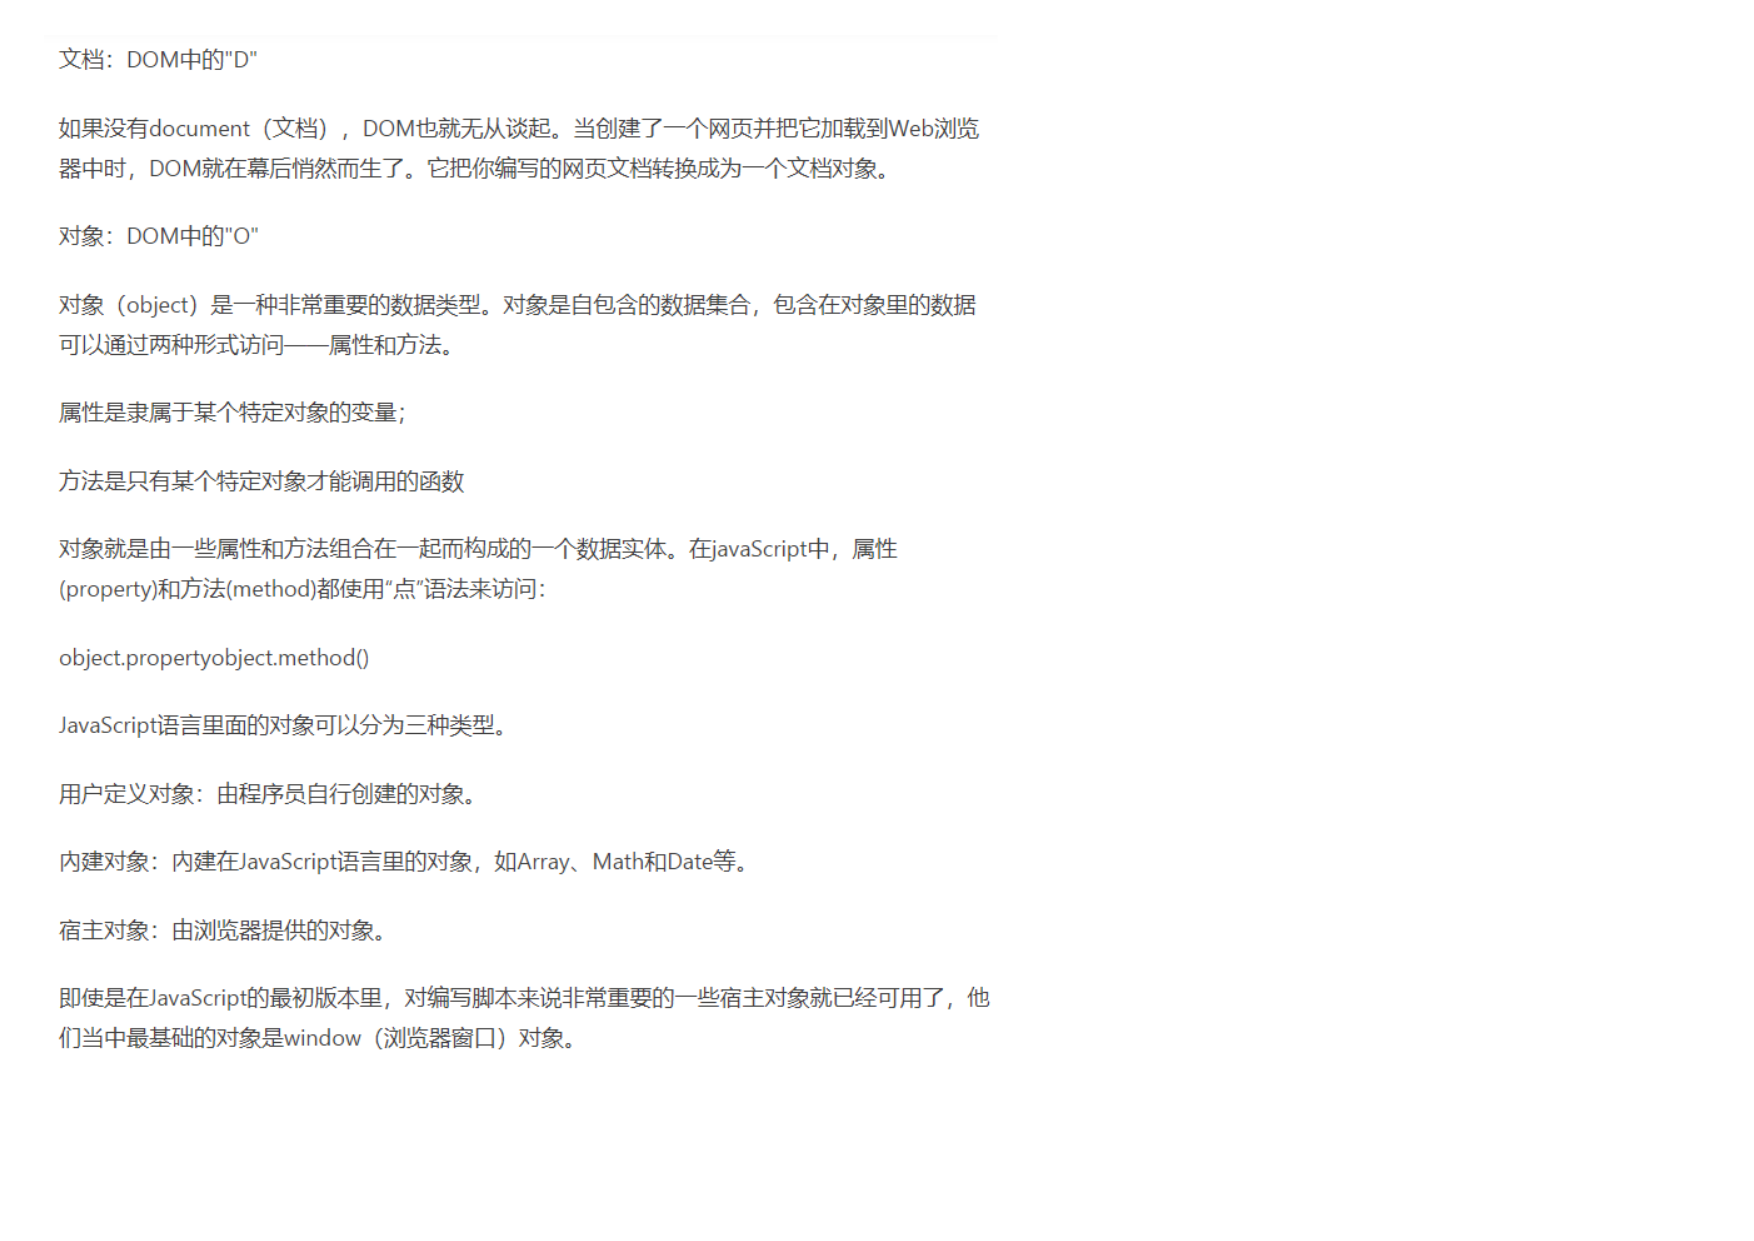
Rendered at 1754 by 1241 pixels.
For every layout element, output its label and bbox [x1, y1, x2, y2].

picture [44, 35, 998, 1087]
